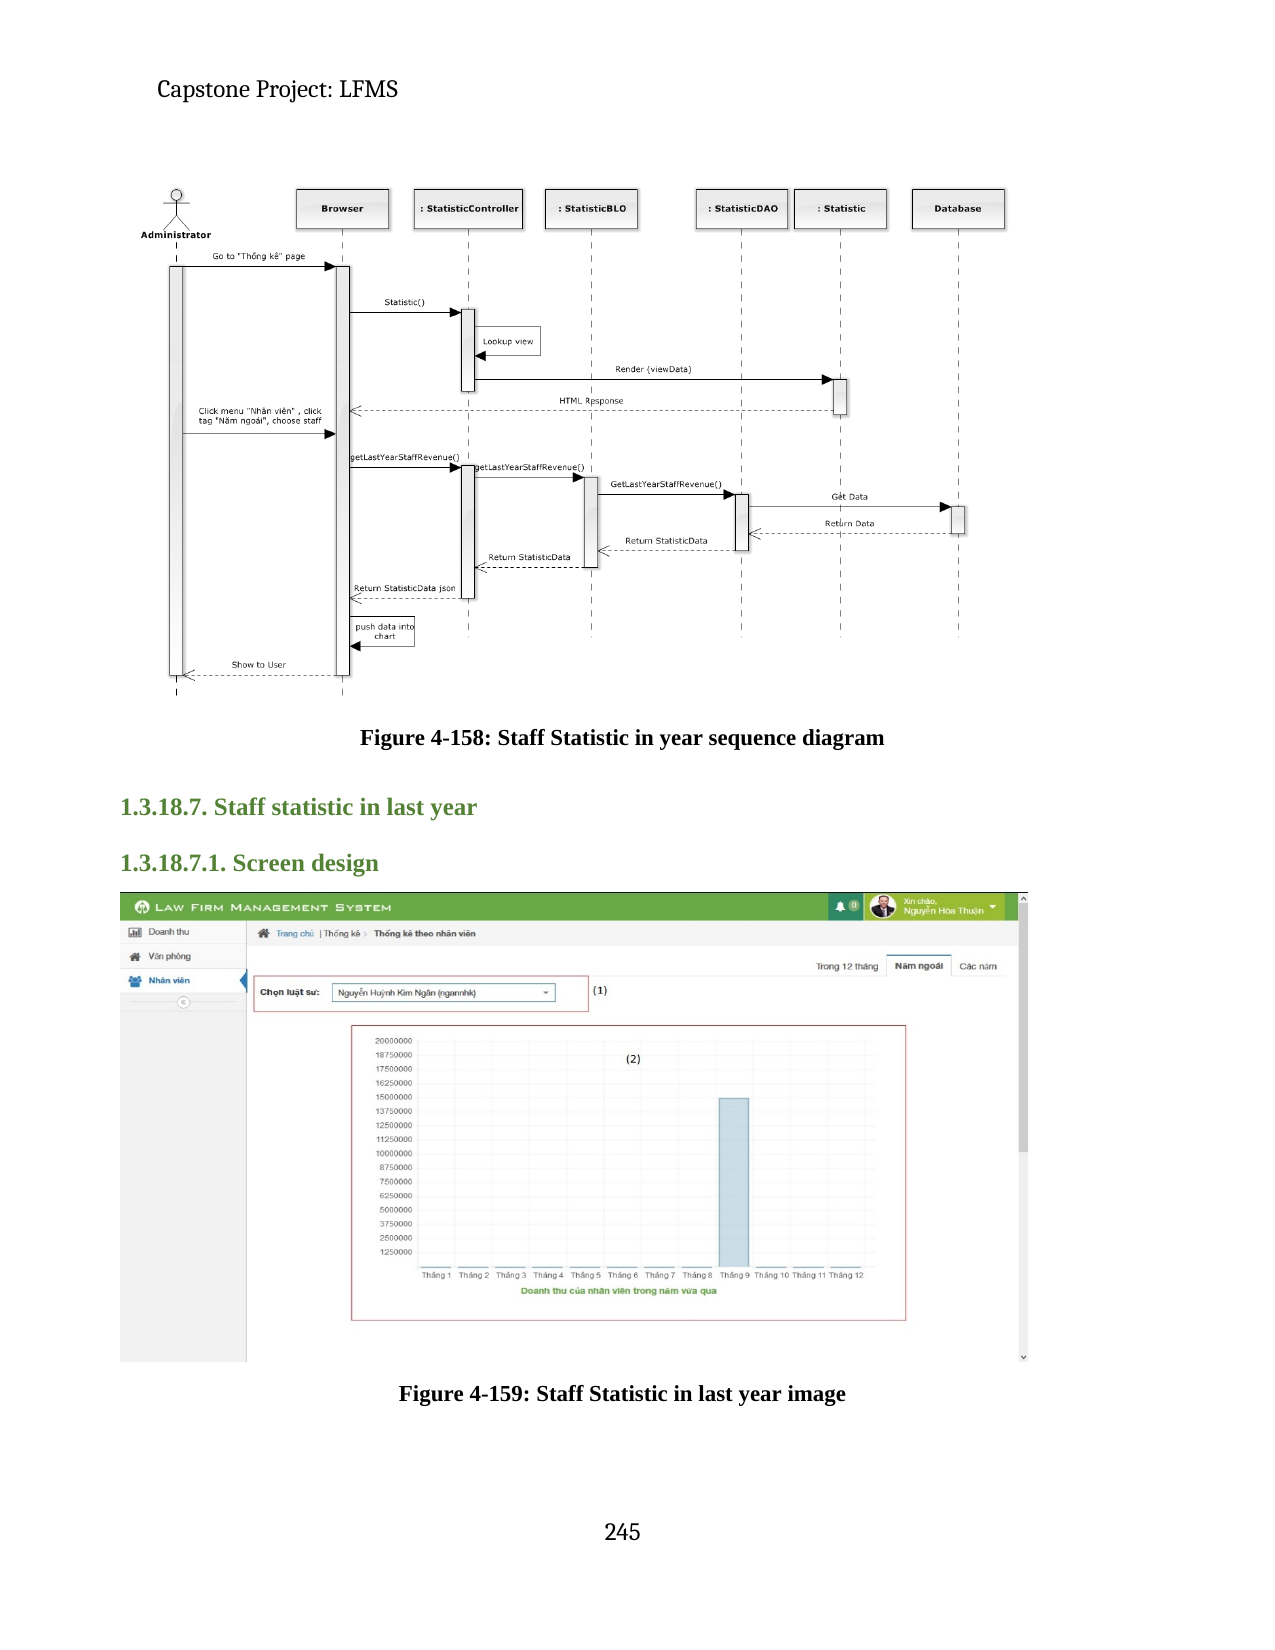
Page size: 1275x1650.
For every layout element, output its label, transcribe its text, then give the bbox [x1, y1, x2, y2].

text Figure 4-159: Staff Statistic in last year image [157, 1380, 1087, 1407]
picture [120, 180, 1014, 706]
subtitle Screen design [120, 848, 1087, 876]
subtitle Staff statistic in last year [120, 792, 1087, 821]
picture [120, 892, 1029, 1362]
text Figure 4-158: Staff Statistic in year sequence diagram [157, 724, 1087, 751]
